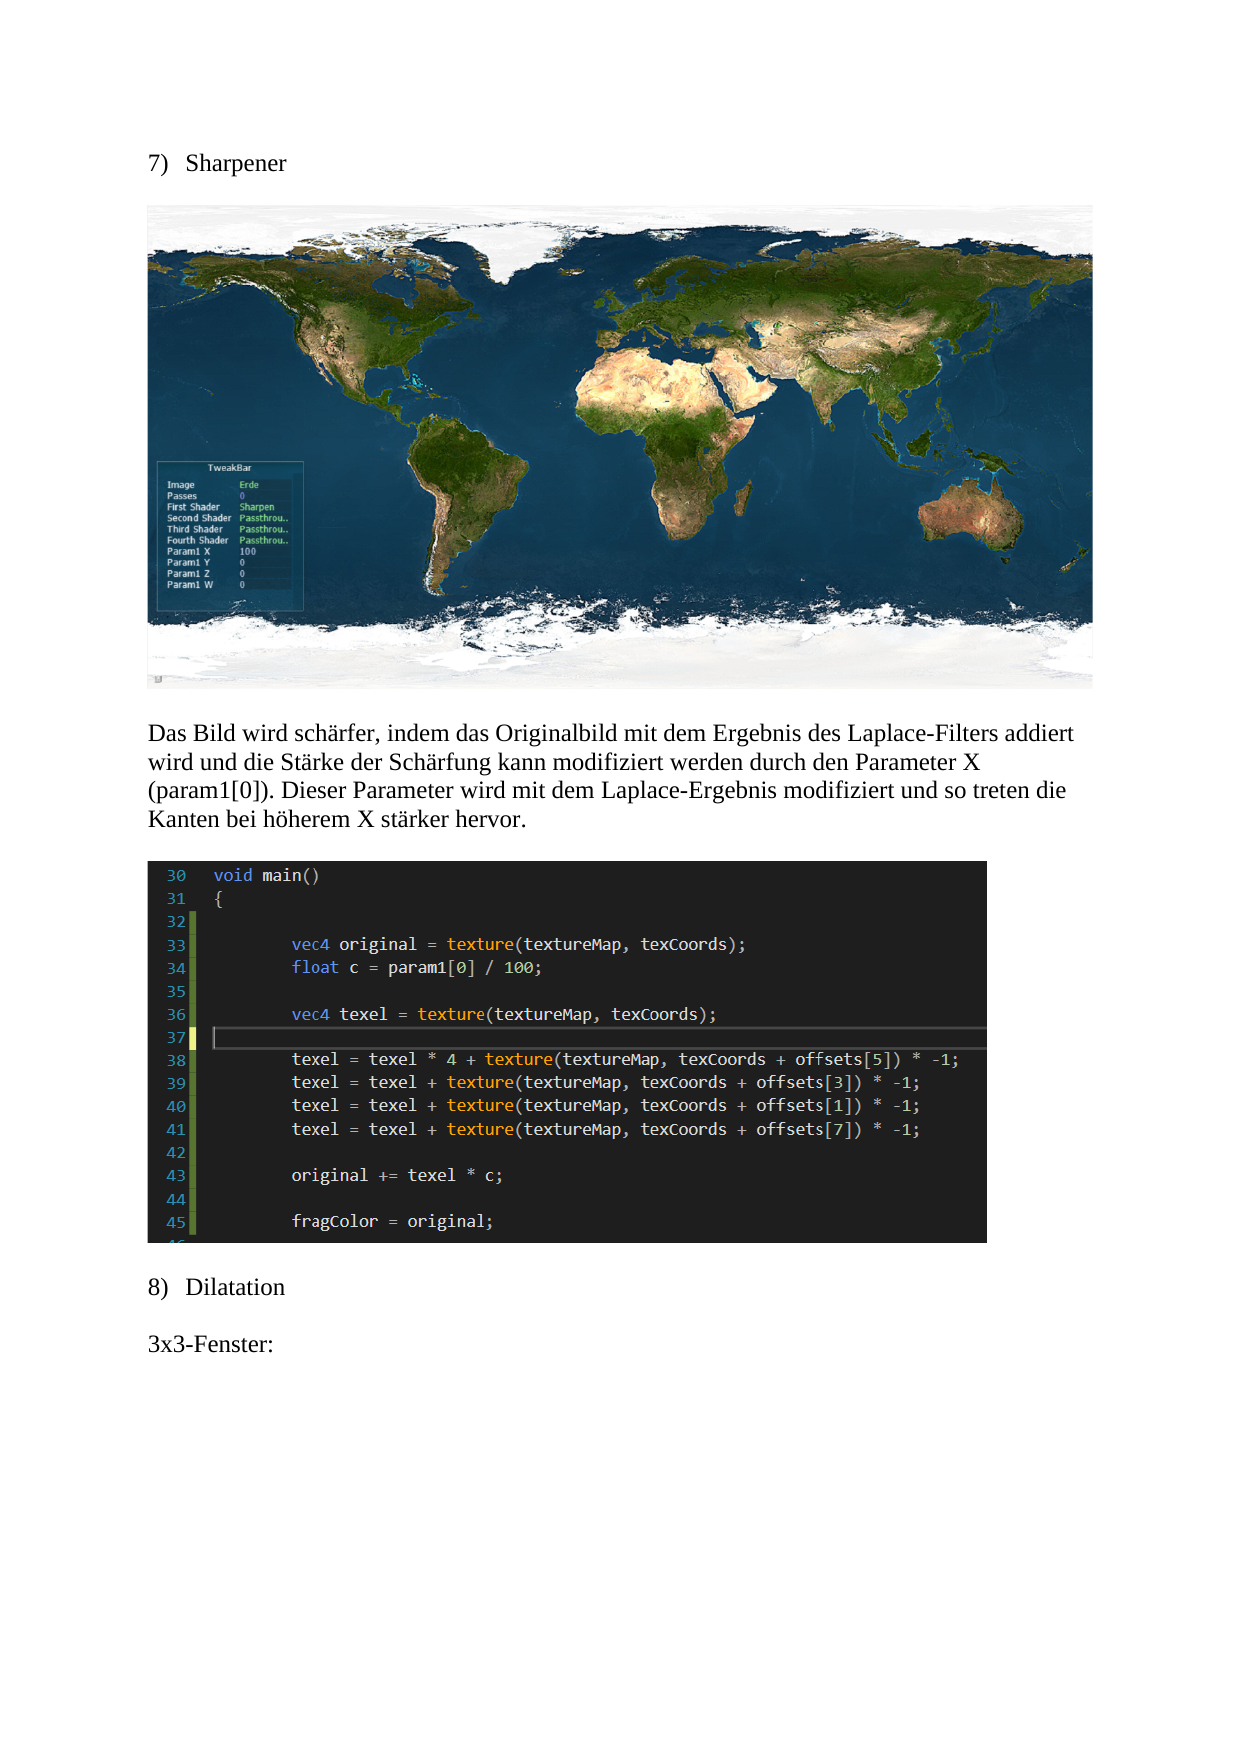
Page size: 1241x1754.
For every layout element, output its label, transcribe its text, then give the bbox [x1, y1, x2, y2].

list Sharpener [148, 148, 1093, 176]
picture [147, 861, 987, 1243]
text 3x3-Fenster: [148, 1329, 1093, 1358]
text Das Bild wird schärfer, indem das Originalbild mit dem Ergebnis des Laplace-Filters addiert wird und die Stärke der Schärfung kann modifiziert werden durch den Parameter X (param1[0]). Dieser Parameter wird mit dem Laplace-Ergebnis modifiziert und so treten die Kanten bei höherem X stärker hervor. [148, 718, 1093, 833]
picture [147, 205, 1093, 689]
list Dilatation [148, 1272, 1093, 1300]
